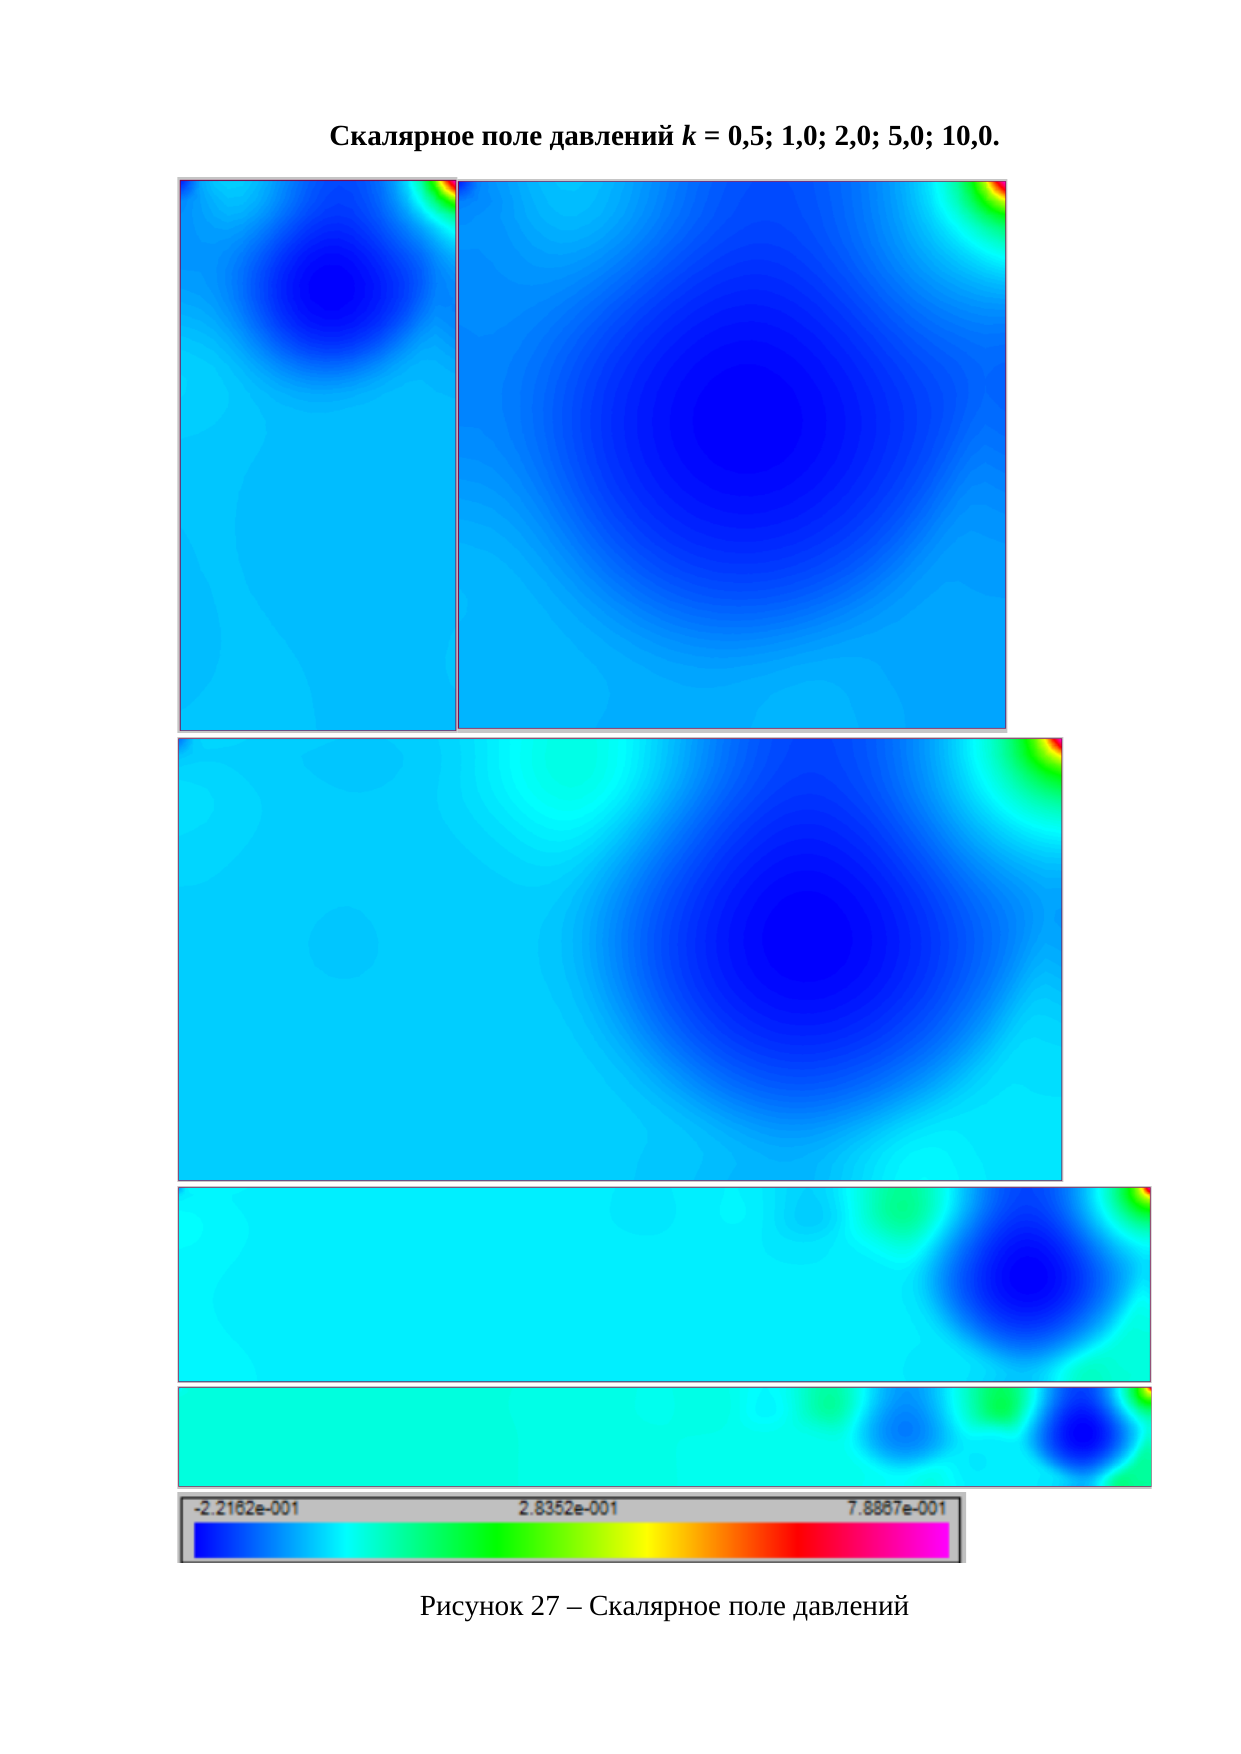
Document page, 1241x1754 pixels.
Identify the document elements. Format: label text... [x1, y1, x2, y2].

picture [177, 737, 1064, 1182]
text Скалярное поле давлений k = 0,5; 1,0; 2,0; 5,0; 10,0. [177, 118, 1152, 152]
picture [177, 1386, 1152, 1489]
picture [177, 177, 1008, 733]
text Рисунок 27 – Скалярное поле давлений [177, 1588, 1152, 1622]
picture [177, 1492, 967, 1563]
picture [177, 1186, 1152, 1383]
